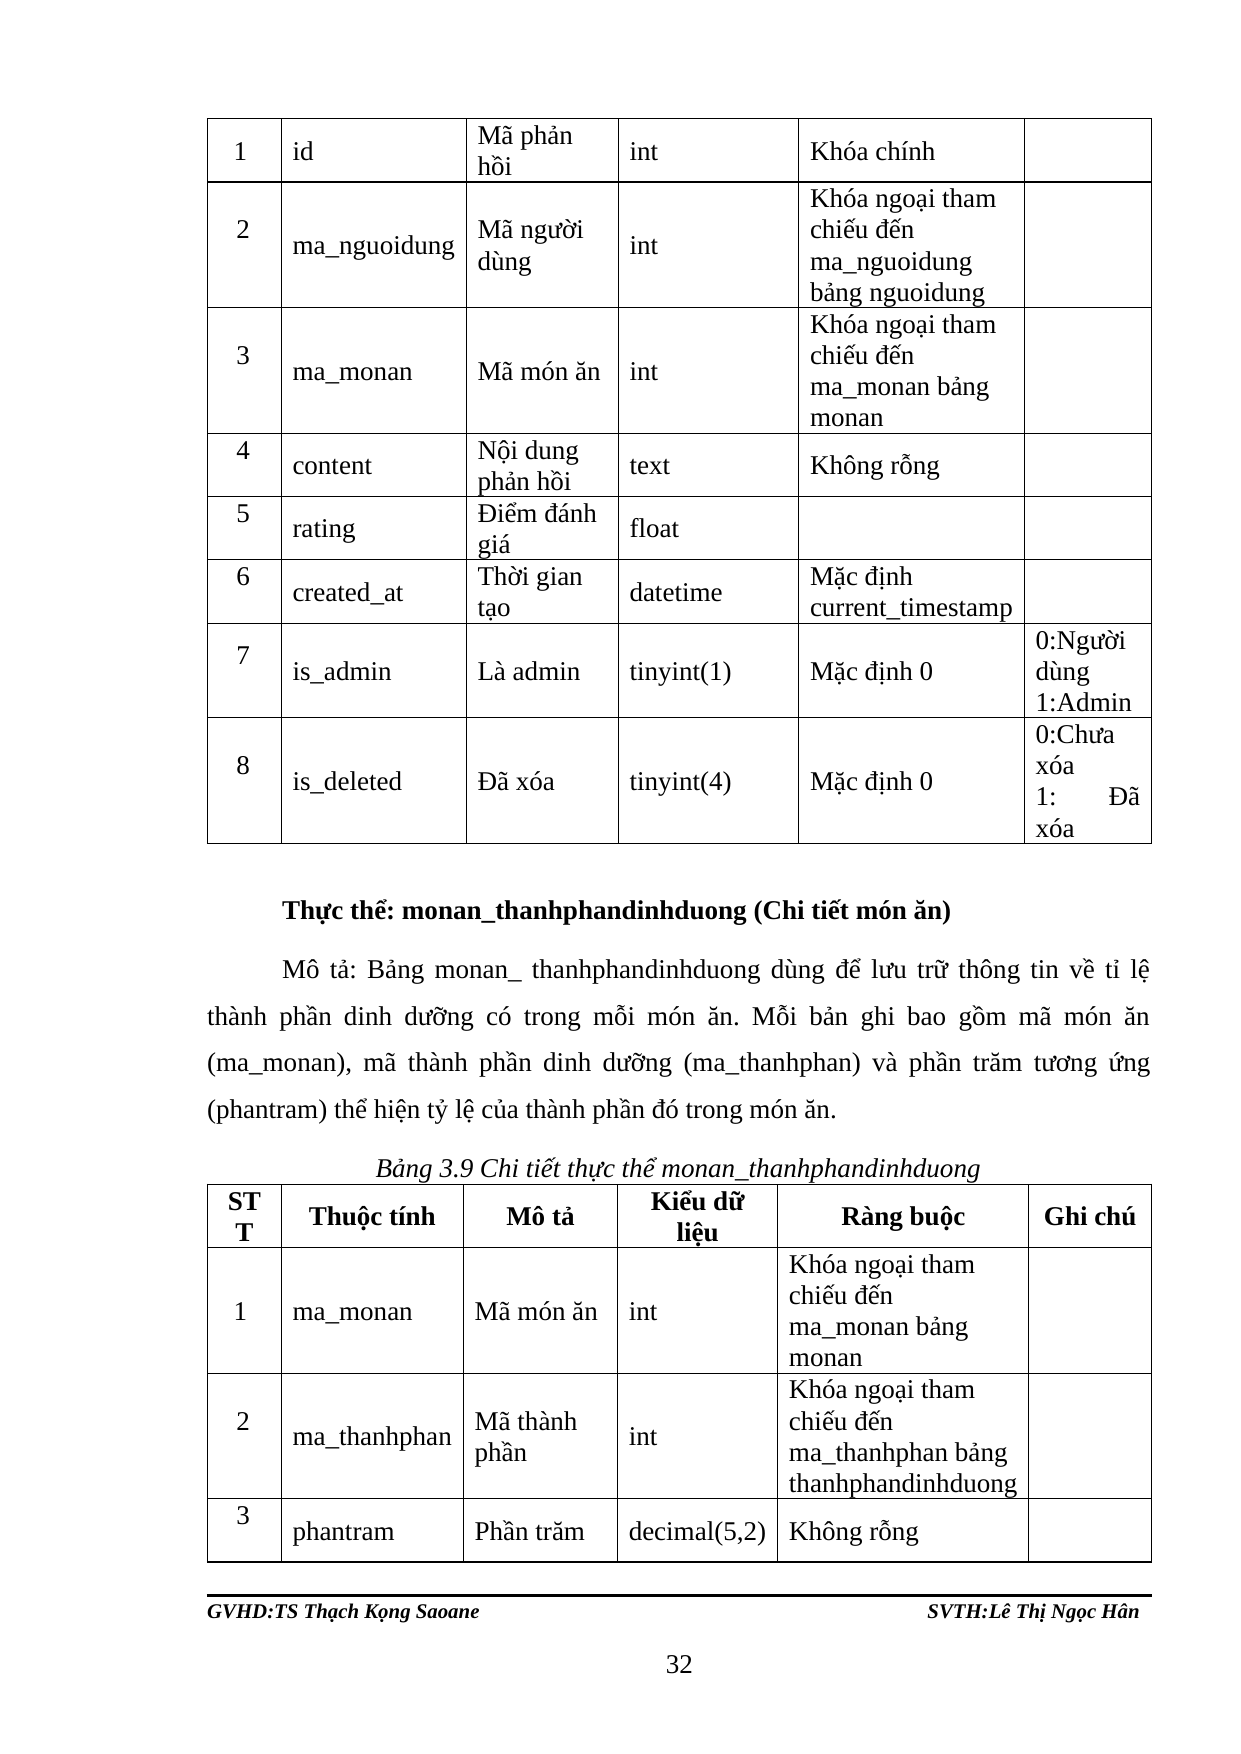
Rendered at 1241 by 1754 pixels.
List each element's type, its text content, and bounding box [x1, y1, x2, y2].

table_cell ma_monan [282, 1248, 463, 1372]
table_cell tinyint(4) [619, 718, 798, 843]
table_cell Không rỗng [799, 434, 1024, 496]
text Thực thể: monan_thanhphandinhduong (Chi tiết món ăn) [207, 894, 1152, 925]
table_cell Mã món ăn [464, 1248, 617, 1372]
table_cell [208, 119, 281, 181]
table_cell float [619, 497, 798, 559]
table_cell Mã người dùng [467, 183, 618, 307]
table_cell Thời gian tạo [467, 560, 618, 623]
table_cell [208, 308, 281, 433]
table_cell int [619, 308, 798, 433]
table_cell ma_nguoidung [282, 183, 466, 307]
table_header Thuộc tính [282, 1185, 463, 1247]
table_cell content [282, 434, 466, 496]
table_cell [208, 624, 281, 717]
table_cell Là admin [467, 624, 618, 717]
table_cell [208, 183, 281, 307]
table_cell Mã phản hồi [467, 119, 618, 181]
table_cell [208, 718, 281, 843]
table_cell is_admin [282, 624, 466, 717]
table_cell 0:Chưa xóa 1: Đã xóa [1025, 718, 1151, 843]
table_cell tinyint(1) [619, 624, 798, 717]
table_cell [208, 1499, 281, 1561]
table_cell Điểm đánh giá [467, 497, 618, 559]
table_cell Mã món ăn [467, 308, 618, 433]
table_cell Mặc định current_timestamp [799, 560, 1024, 623]
table_cell int [618, 1374, 777, 1498]
table_cell int [619, 119, 798, 181]
table_header STT [208, 1185, 281, 1247]
table_cell ma_monan [282, 308, 466, 433]
table_cell Khóa ngoại tham chiếu đến ma_monan bảng monan [799, 308, 1024, 433]
table_cell Mặc định 0 [799, 718, 1024, 843]
table_cell [1029, 1374, 1151, 1498]
table_cell ma_thanhphan [282, 1374, 463, 1498]
table_cell [799, 497, 1024, 559]
table_cell 0:Người dùng 1:Admin [1025, 624, 1151, 717]
table_cell Không rỗng [778, 1499, 1028, 1561]
table_cell Mã thành phần [464, 1374, 617, 1498]
table_cell Đã xóa [467, 718, 618, 843]
table_cell [1025, 119, 1151, 181]
table_cell Khóa ngoại tham chiếu đến ma_monan bảng monan [778, 1248, 1028, 1372]
table_cell [1029, 1499, 1151, 1561]
table_cell Phần trăm [464, 1499, 617, 1561]
table_cell [208, 1248, 281, 1372]
table_cell Mặc định 0 [799, 624, 1024, 717]
table_cell created_at [282, 560, 466, 623]
table_cell is_deleted [282, 718, 466, 843]
table_cell text [619, 434, 798, 496]
table_cell Nội dung phản hồi [467, 434, 618, 496]
table_header Ghi chú [1029, 1185, 1151, 1247]
table_cell Khóa ngoại tham chiếu đến ma_nguoidung bảng nguoidung [799, 183, 1024, 307]
table_cell [1025, 183, 1151, 307]
table_header Ràng buộc [778, 1185, 1028, 1247]
table_cell Khóa chính [799, 119, 1024, 181]
table_cell int [619, 183, 798, 307]
table_cell [1025, 560, 1151, 623]
table_cell rating [282, 497, 466, 559]
table_cell id [282, 119, 466, 181]
table_cell datetime [619, 560, 798, 623]
table_cell [1025, 308, 1151, 433]
table_cell [208, 497, 281, 559]
table_cell phantram [282, 1499, 463, 1561]
table_cell Khóa ngoại tham chiếu đến ma_thanhphan bảng thanhphandinhduong [778, 1374, 1028, 1498]
text Mô tả: Bảng monan_ thanhphandinhduong dùng để lưu trữ thông tin về tỉ lệ thành phần dinh dưỡng có trong mỗi món ăn. Mỗi bản ghi bao gồm mã món ăn (ma_monan), mã thành phần dinh dưỡng (ma_thanhphan) và phần trăm tương ứng (phantram) thể hiện tỷ lệ của thành phần đó trong món ăn. [207, 953, 1152, 1124]
table_cell [1025, 434, 1151, 496]
table_cell [208, 434, 281, 496]
table_cell [1025, 497, 1151, 559]
table_cell [1029, 1248, 1151, 1372]
table_cell decimal(5,2) [618, 1499, 777, 1561]
table_header Mô tả [464, 1185, 617, 1247]
table_header Kiểu dữ liệu [618, 1185, 777, 1247]
table_cell [208, 1374, 281, 1498]
table_cell [208, 560, 281, 623]
table_cell int [618, 1248, 777, 1372]
